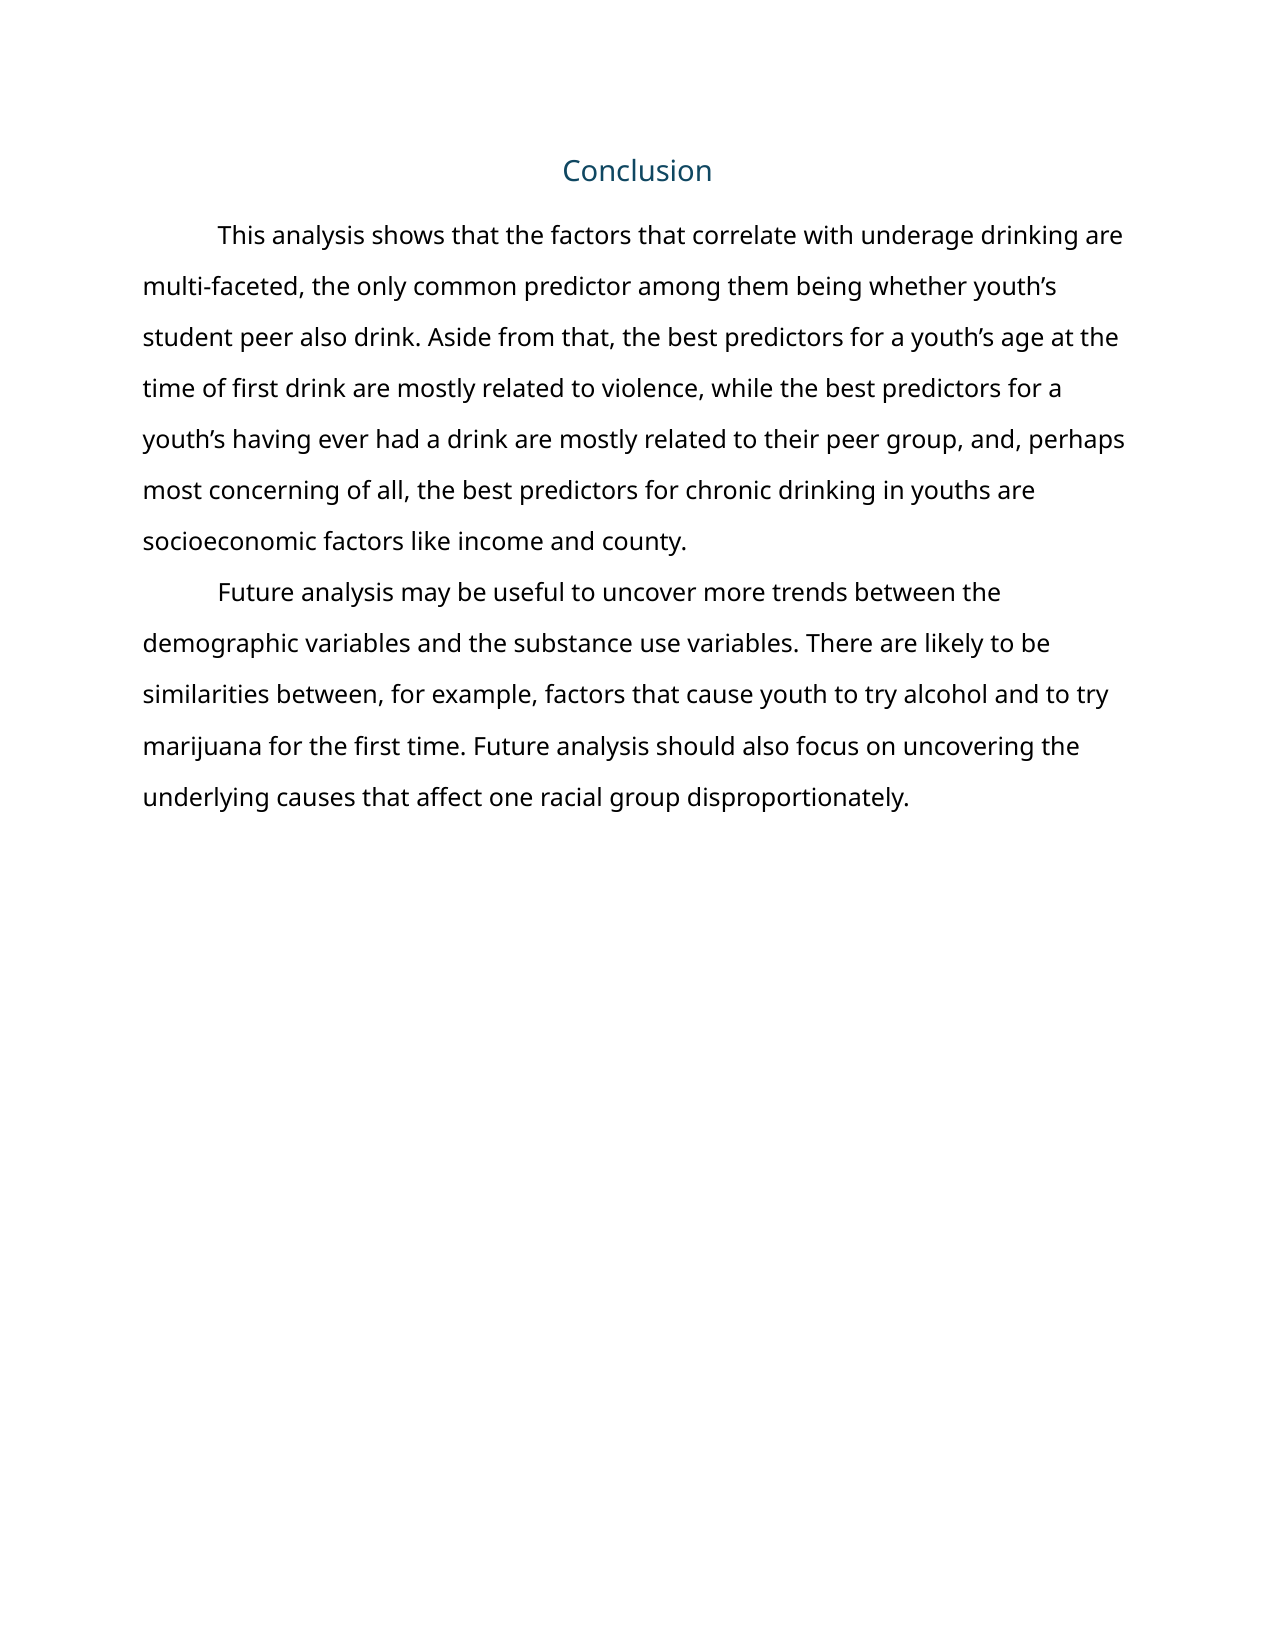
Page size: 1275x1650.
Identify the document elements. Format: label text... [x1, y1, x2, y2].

subtitle Conclusion [142, 150, 1132, 190]
text This analysis shows that the factors that correlate with underage drinking are multi-faceted, the only common predictor among them being whether youth’s student peer also drink. Aside from that, the best predictors for a youth’s age at the time of first drink are mostly related to violence, while the best predictors for a youth’s having ever had a drink are mostly related to their peer group, and, perhaps most concerning of all, the best predictors for chronic drinking in youths are socioeconomic factors like income and county. [142, 218, 1132, 558]
text Future analysis may be useful to uncover more trends between the demographic variables and the substance use variables. There are likely to be similarities between, for example, factors that cause youth to try alcohol and to try marijuana for the first time. Future analysis should also focus on uncovering the underlying causes that affect one racial group disproportionately. [142, 575, 1132, 813]
